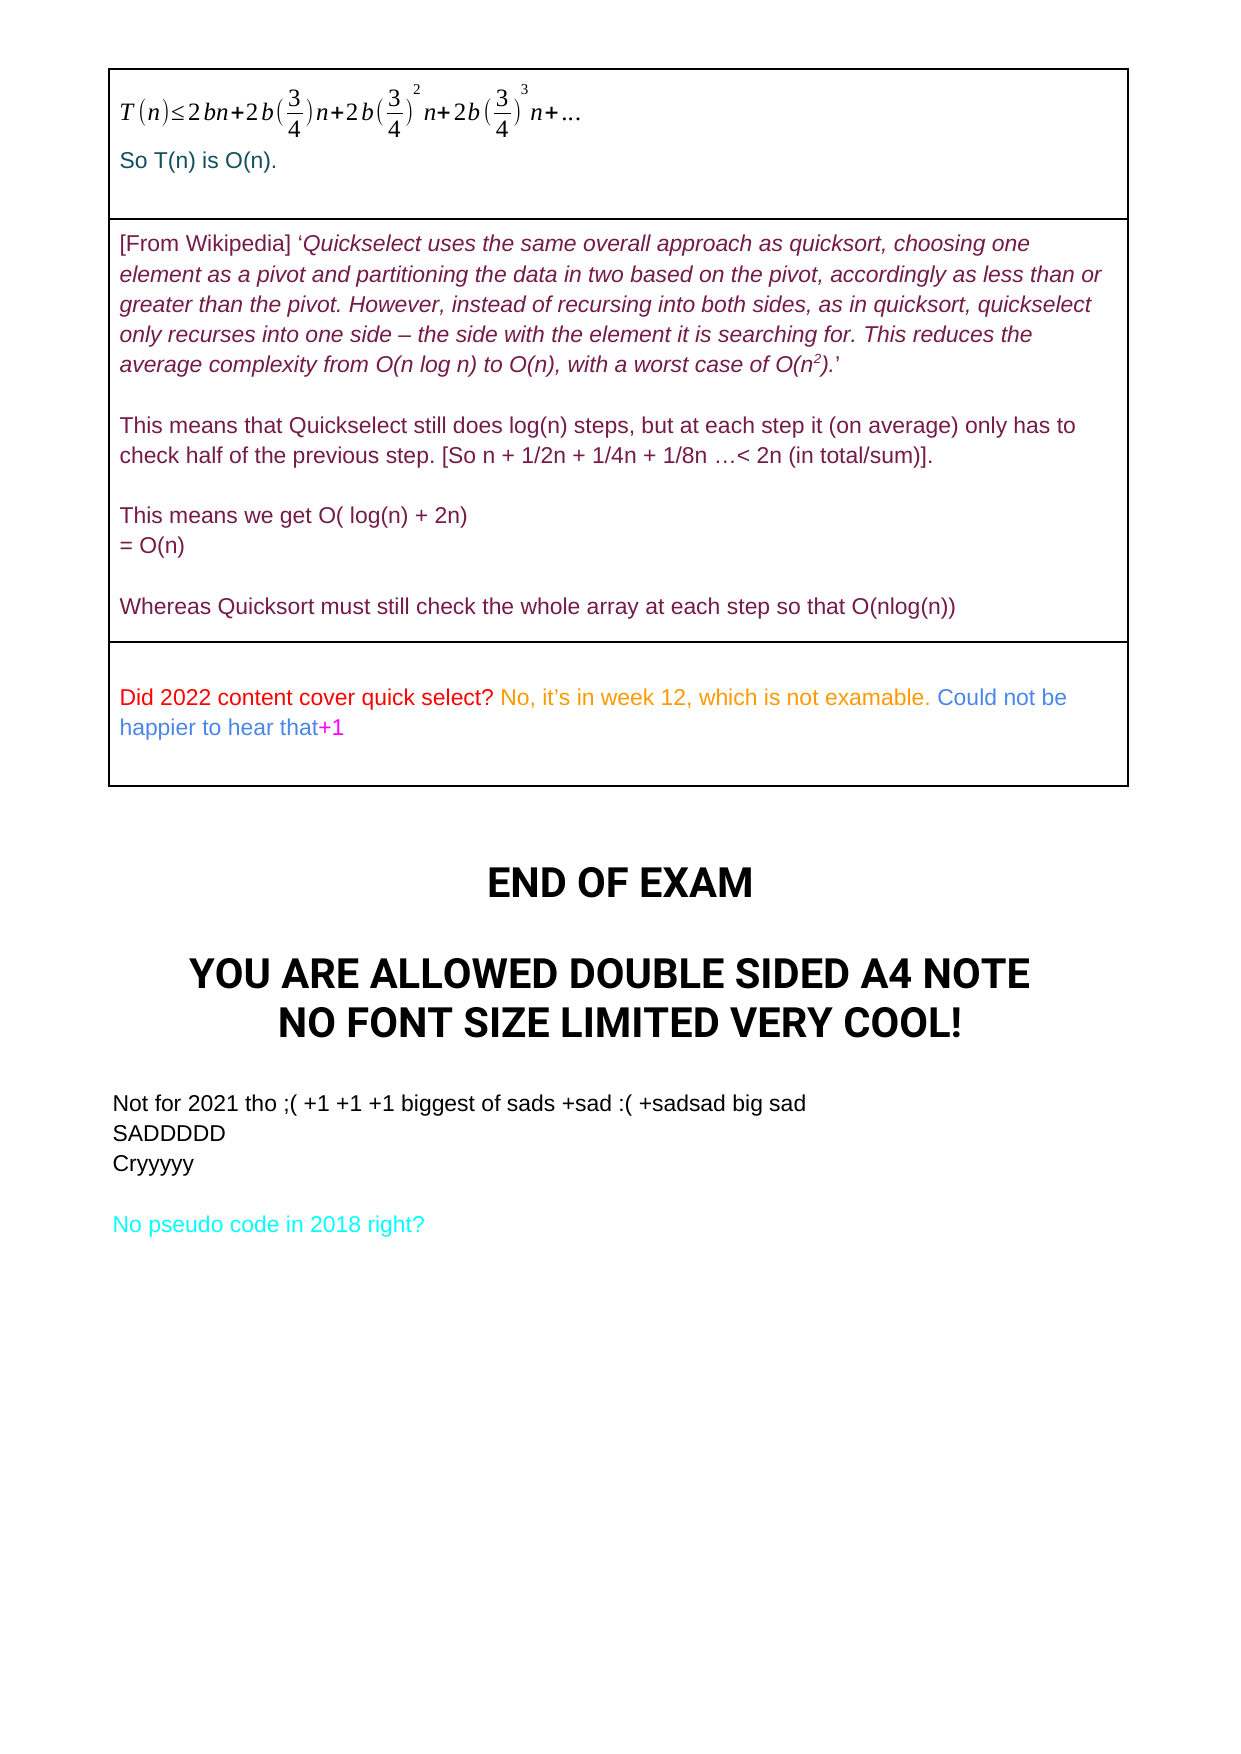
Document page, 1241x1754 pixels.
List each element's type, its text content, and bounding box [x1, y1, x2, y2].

subtitle YOU ARE ALLOWED DOUBLE SIDED A4 NOTE NO FONT SIZE LIMITED VERY COOL! [112, 949, 1128, 1047]
text No pseudo code in 2018 right? [112, 1211, 1128, 1237]
subtitle END OF EXAM [112, 859, 1128, 908]
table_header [110, 70, 1127, 218]
table_cell Did 2022 content cover quick select? No, it’s in week 12, which is not examable. Could not be happier to hear that+1 [110, 643, 1127, 785]
text Not for 2021 tho ;( +1 +1 +1 biggest of sads +sad :( +sadsad big sad [112, 1090, 1128, 1116]
text Cryyyyy [112, 1150, 1128, 1177]
text SADDDDD [112, 1120, 1128, 1146]
table_cell [From Wikipedia] ‘Quickselect uses the same overall approach as quicksort, choosing one element as a pivot and partitioning the data in two based on the pivot, accordingly as less than or greater than the pivot. However, instead of recursing into both sides, as in quicksort, quickselect only recurses into one side – the side with the element it is searching for. This reduces the average complexity from O(n log n) to O(n), with a worst case of O(n2).’ This means that Quickselect still does log(n) steps, but at each step it (on average) only has to check half of the previous step. [So n + 1/2n + 1/4n + 1/8n …< 2n (in total/sum)]. This means we get O( log(n) + 2n) = O(n) Whereas Quicksort must still check the whole array at each step so that O(nlog(n)) [110, 220, 1127, 641]
